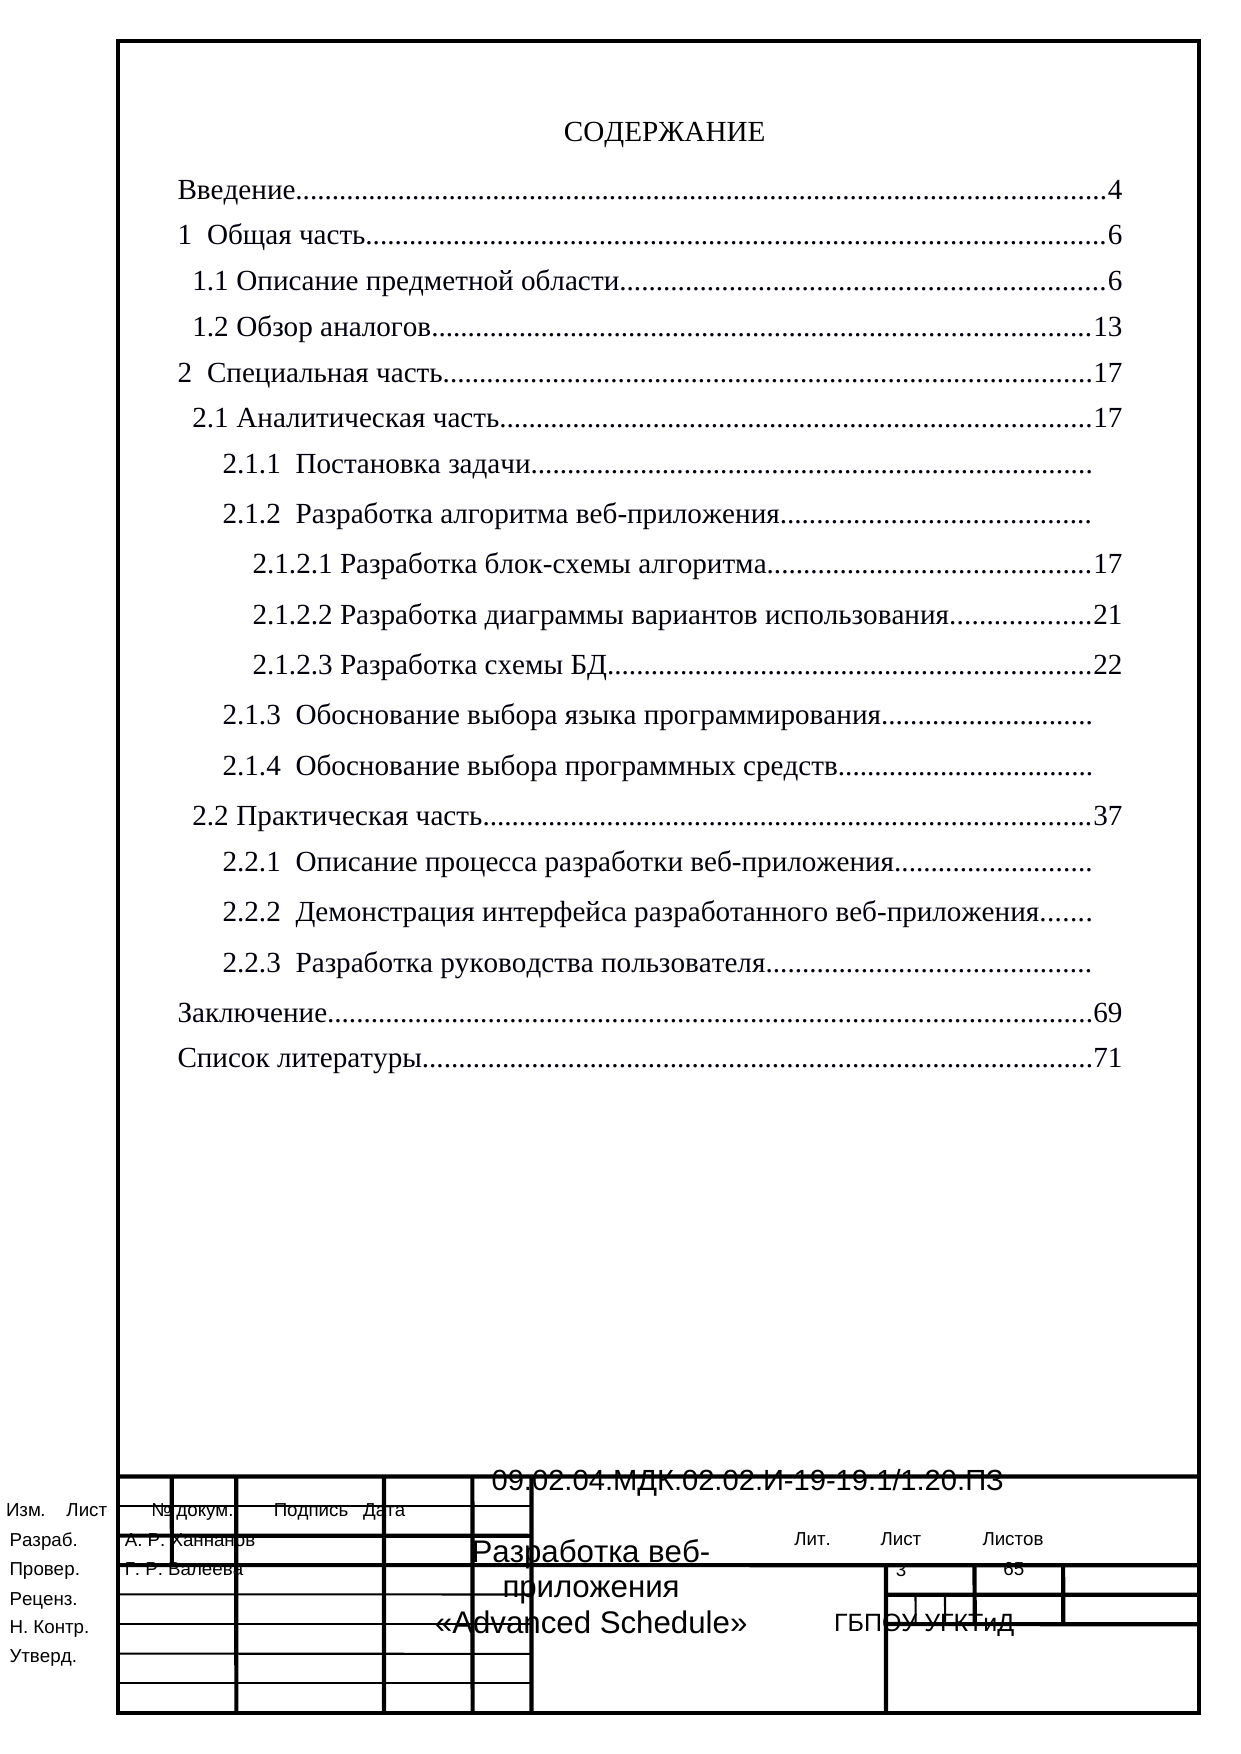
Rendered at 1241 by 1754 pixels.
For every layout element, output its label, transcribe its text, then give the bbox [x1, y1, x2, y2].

text 2.1.1 Постановка задачи 17 [222, 446, 1063, 479]
text 2.2.1 Описание процесса разработки веб-приложения 37 [222, 844, 1063, 878]
text 2.1 Аналитическая часть 17 [192, 400, 1137, 433]
text 2.1.2.1 Разработка блок-схемы алгоритма 17 [251, 547, 1152, 580]
text Список литературы 71 [177, 1040, 1152, 1074]
text 2 Специальная часть 17 [177, 355, 1152, 388]
text 2.1.4 Обоснование выбора программных средств 26 [222, 748, 1063, 781]
text 2.1.2.3 Разработка схемы БД 22 [251, 647, 1152, 681]
text 1 Общая часть 6 [177, 217, 1152, 251]
text 2.2.2 Демонстрация интерфейса разработанного веб-приложения 59 [222, 894, 1063, 928]
text 2.1.3 Обоснование выбора языка программирования 23 [222, 697, 1063, 731]
text 2.1.2 Разработка алгоритма веб-приложения 17 [222, 496, 1063, 530]
text 2.2 Практическая часть 37 [192, 798, 1137, 832]
text Заключение 69 [177, 995, 1152, 1029]
text 1.2 Обзор аналогов 13 [192, 309, 1137, 342]
text 2.1.2.2 Разработка диаграммы вариантов использования 21 [251, 597, 1152, 630]
text 2.2.3 Разработка руководства пользователя 60 [222, 945, 1063, 978]
subtitle Содержание [177, 114, 1152, 147]
text 1.1 Описание предметной области 6 [192, 263, 1137, 296]
text Введение 4 [177, 172, 1152, 206]
